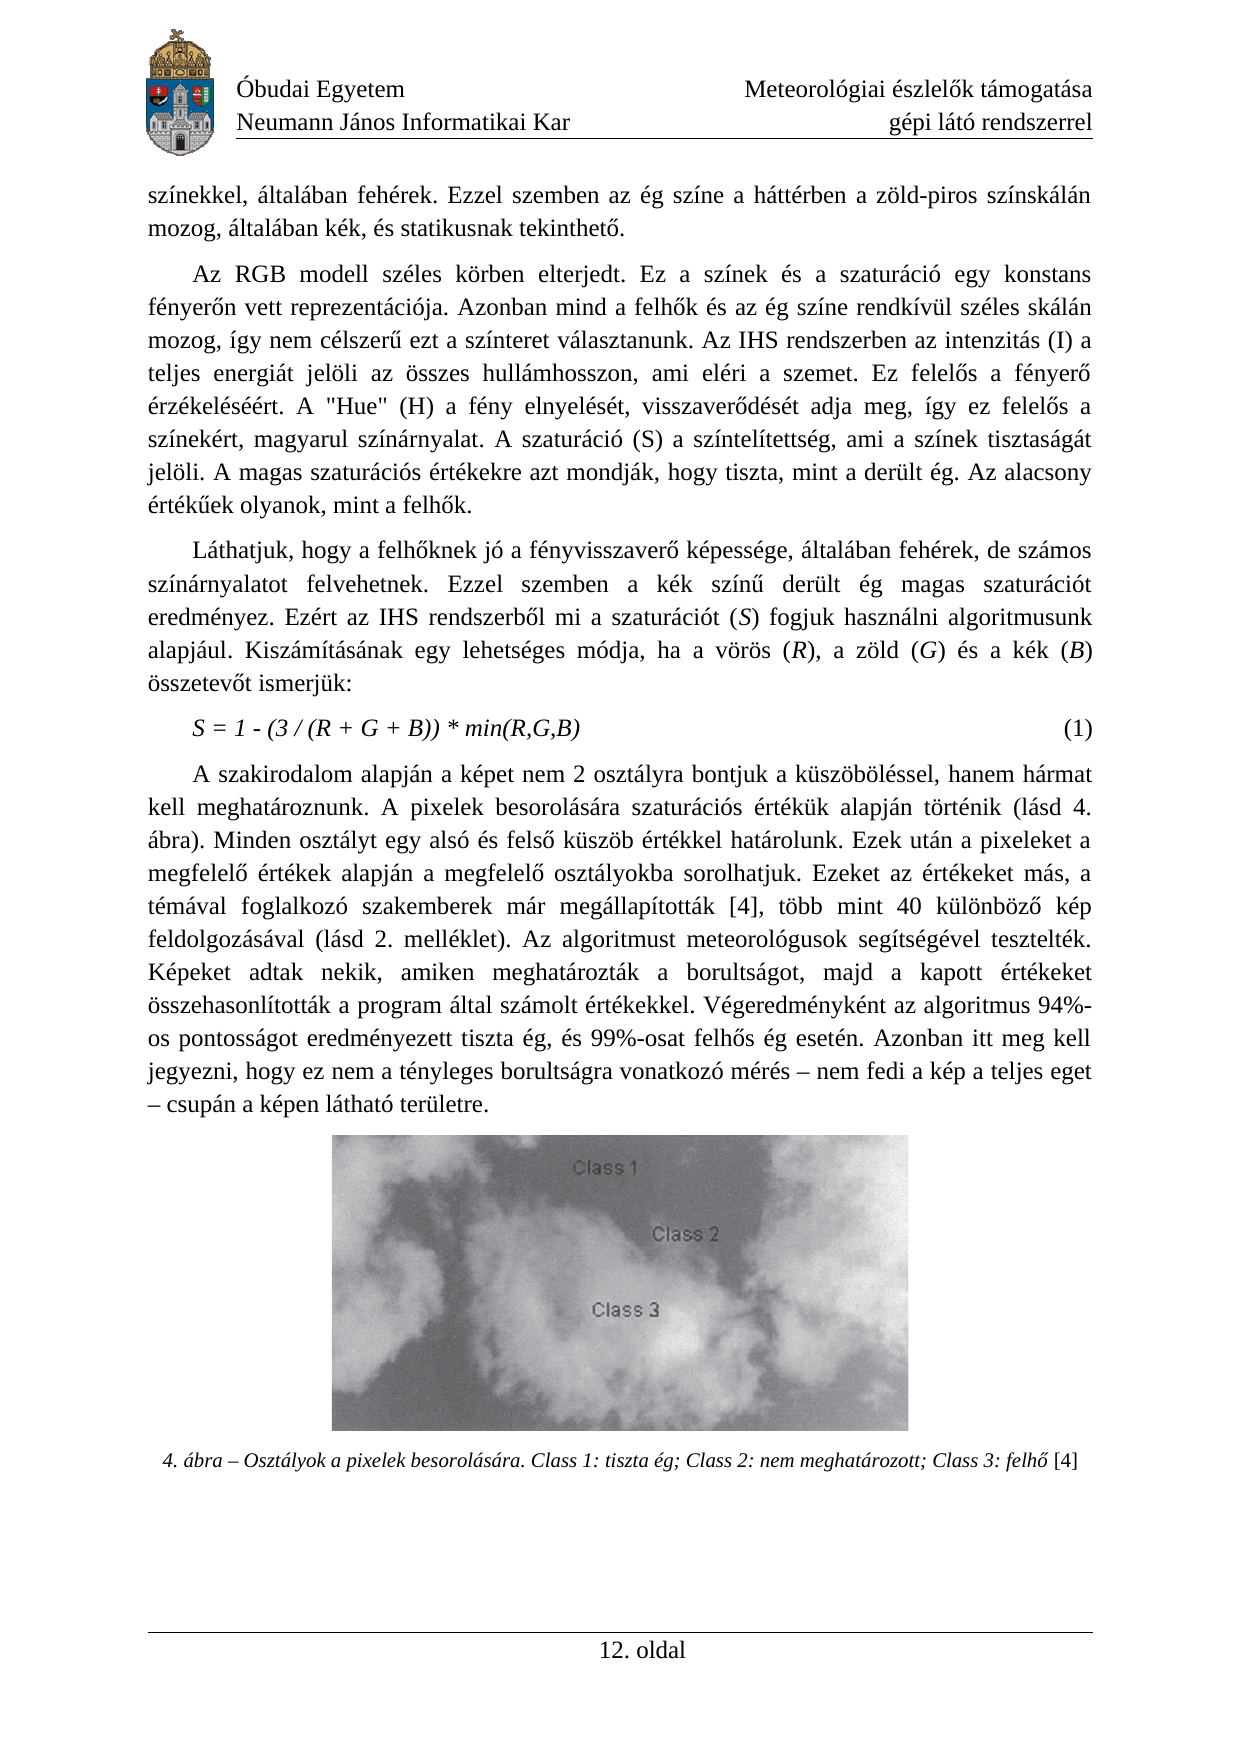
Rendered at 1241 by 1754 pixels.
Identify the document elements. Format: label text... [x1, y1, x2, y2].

picture [146, 28, 215, 157]
text A szakirodalom alapján a képet nem 2 osztályra bontjuk a küszöböléssel, hanem hármat kell meghatároznunk. A pixelek besorolására szaturációs értékük alapján történik (lásd 4. ábra). Minden osztályt egy alsó és felső küszöb értékkel határolunk. Ezek után a pixeleket a megfelelő értékek alapján a megfelelő osztályokba sorolhatjuk. Ezeket az értékeket más, a témával foglalkozó szakemberek már megállapították [4], több mint 40 különböző kép feldolgozásával (lásd 2. melléklet). Az algoritmust meteorológusok segítségével tesztelték. Képeket adtak nekik, amiken meghatározták a borultságot, majd a kapott értékeket összehasonlították a program által számolt értékekkel. Végeredményként az algoritmus 94%-os pontosságot eredményezett tiszta ég, és 99%-osat felhős ég esetén. Azonban itt meg kell jegyezni, hogy ez nem a tényleges borultságra vonatkozó mérés – nem fedi a kép a teljes eget – csupán a képen látható területre. [148, 759, 1093, 1118]
text Láthatjuk, hogy a felhőknek jó a fényvisszaverő képessége, általában fehérek, de számos színárnyalatot felvehetnek. Ezzel szemben a kék színű derült ég magas szaturációt eredményez. Ezért az IHS rendszerből mi a szaturációt (S) fogjuk használni algoritmusunk alapjául. Kiszámításának egy lehetséges módja, ha a vörös (R), a zöld (G) és a kék (B) összetevőt ismerjük: [148, 536, 1093, 696]
text 4. ábra – Osztályok a pixelek besorolására. Class 1: tiszta ég; Class 2: nem meghatározott; Class 3: felhő [4] [148, 1448, 1093, 1472]
picture [331, 1134, 909, 1431]
text Az RGB modell széles körben elterjedt. Ez a színek és a szaturáció egy konstans fényerőn vett reprezentációja. Azonban mind a felhők és az ég színe rendkívül széles skálán mozog, így nem célszerű ezt a színteret választanunk. Az IHS rendszerben az intenzitás (I) a teljes energiát jelöli az összes hullámhosszon, ami eléri a szemet. Ez felelős a fényerő érzékeléséért. A "Hue" (H) a fény elnyelését, visszaverődését adja meg, így ez felelős a színekért, magyarul színárnyalat. A szaturáció (S) a színtelítettség, ami a színek tisztaságát jelöli. A magas szaturációs értékekre azt mondják, hogy tiszta, mint a derült ég. Az alacsony értékűek olyanok, mint a felhők. [148, 259, 1093, 519]
text S = 1 - (3 / (R + G + B)) * min(R,G,B) (1) [148, 713, 1093, 742]
